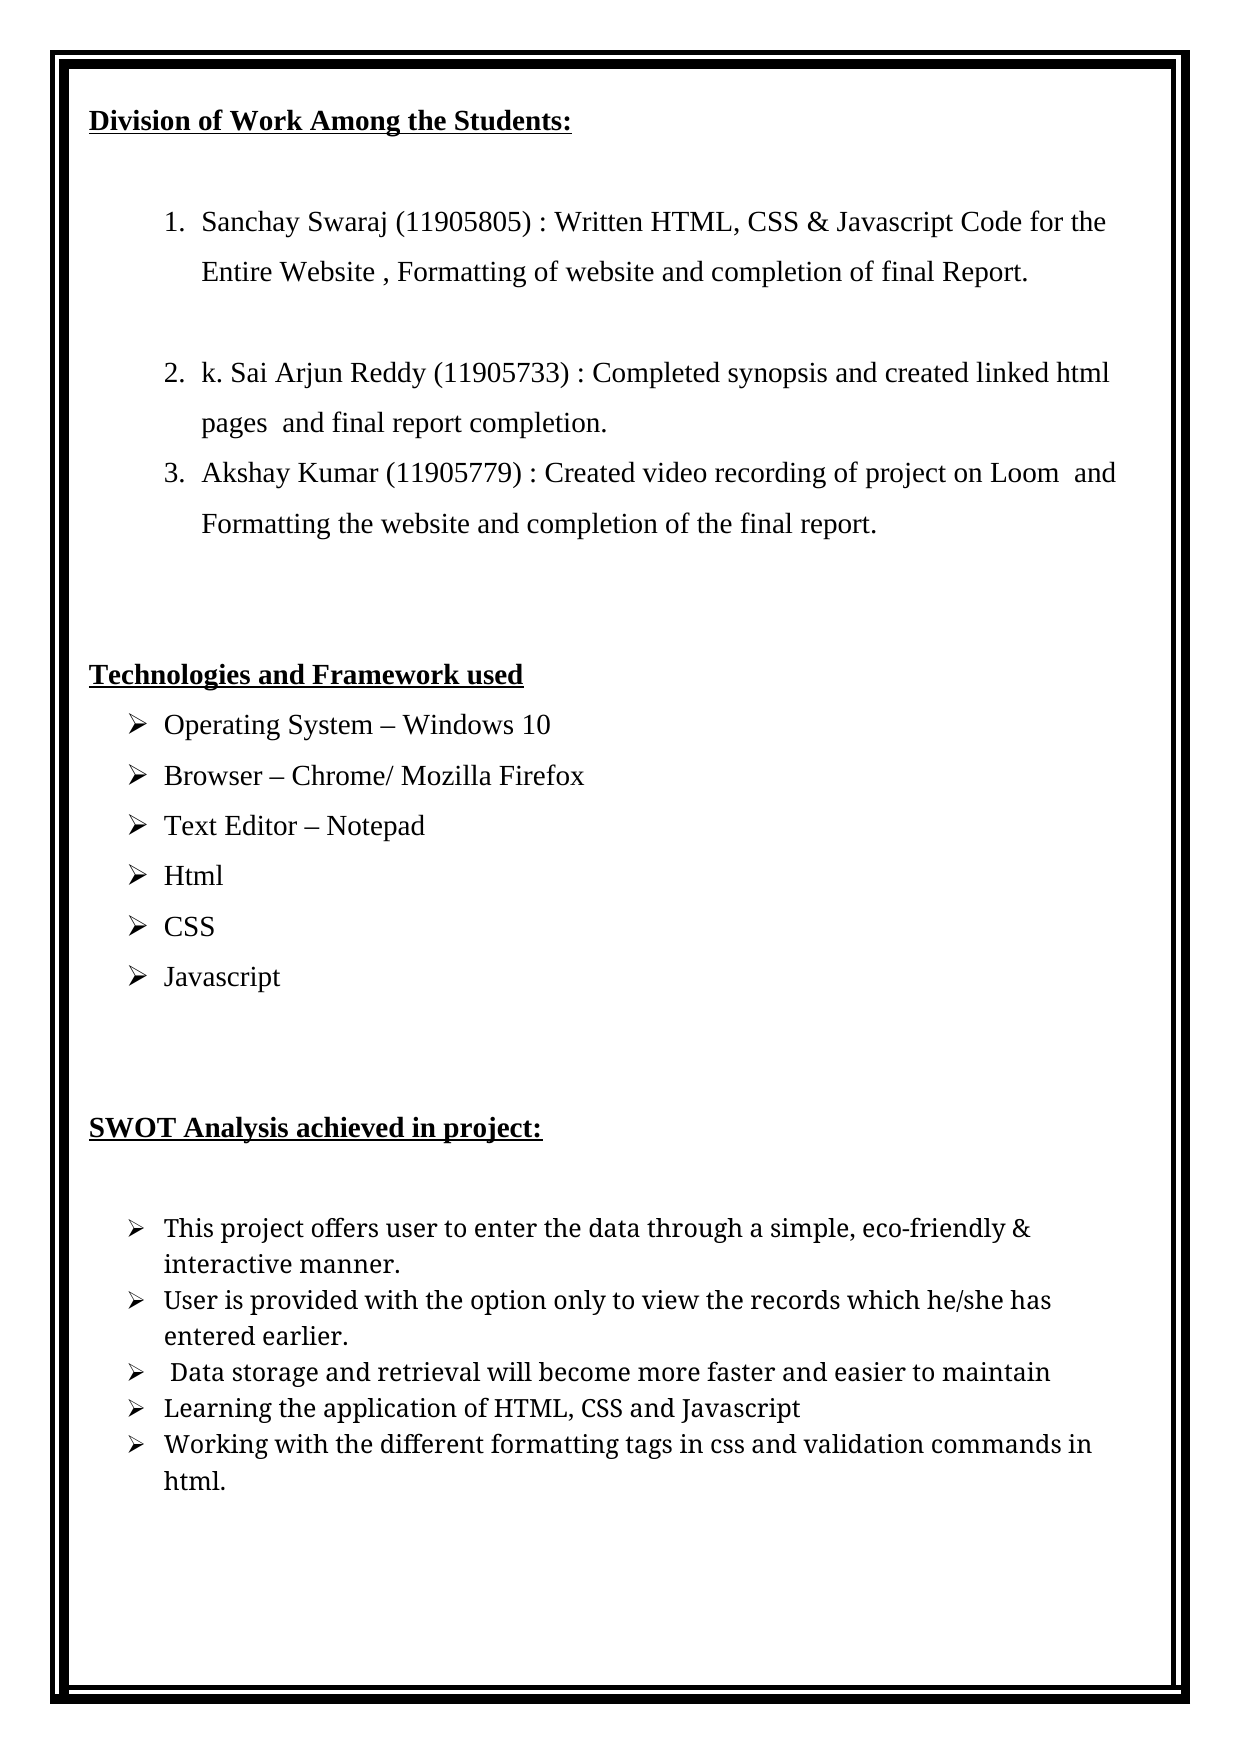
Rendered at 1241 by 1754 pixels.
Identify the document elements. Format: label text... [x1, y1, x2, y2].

list Akshay Kumar (11905779) : Created video recording of project on Loom and Formatting the website and completion of the final report. [163, 456, 1137, 539]
list User is provided with the option only to view the records which he/she has entered earlier. [126, 1283, 1137, 1353]
list Working with the different formatting tags in css and validation commands in html. [126, 1427, 1137, 1497]
text Technologies and Framework used [88, 657, 1137, 690]
text SWOT Analysis achieved in project: [88, 1110, 1137, 1144]
list Operating System – Windows 10 [126, 707, 1137, 741]
list Sanchay Swaraj (11905805) : Written HTML, CSS & Javascript Code for the Entire Website , Formatting of website and completion of final Report. [163, 204, 1137, 288]
list Browser – Chrome/ Mozilla Firefox [126, 758, 1137, 791]
list Text Editor – Notepad [126, 808, 1137, 842]
list CSS [126, 909, 1137, 942]
text Division of Work Among the Students: [88, 103, 1137, 137]
list This project offers user to enter the data through a simple, eco-friendly & interactive manner. [126, 1211, 1137, 1281]
list k. Sai Arjun Reddy (11905733) : Completed synopsis and created linked html pages and final report completion. [163, 355, 1137, 439]
list Learning the application of HTML, CSS and Javascript [126, 1391, 1137, 1425]
list Javascript [126, 959, 1137, 993]
list Data storage and retrieval will become more faster and easier to maintain [126, 1355, 1137, 1389]
list Html [126, 858, 1137, 892]
